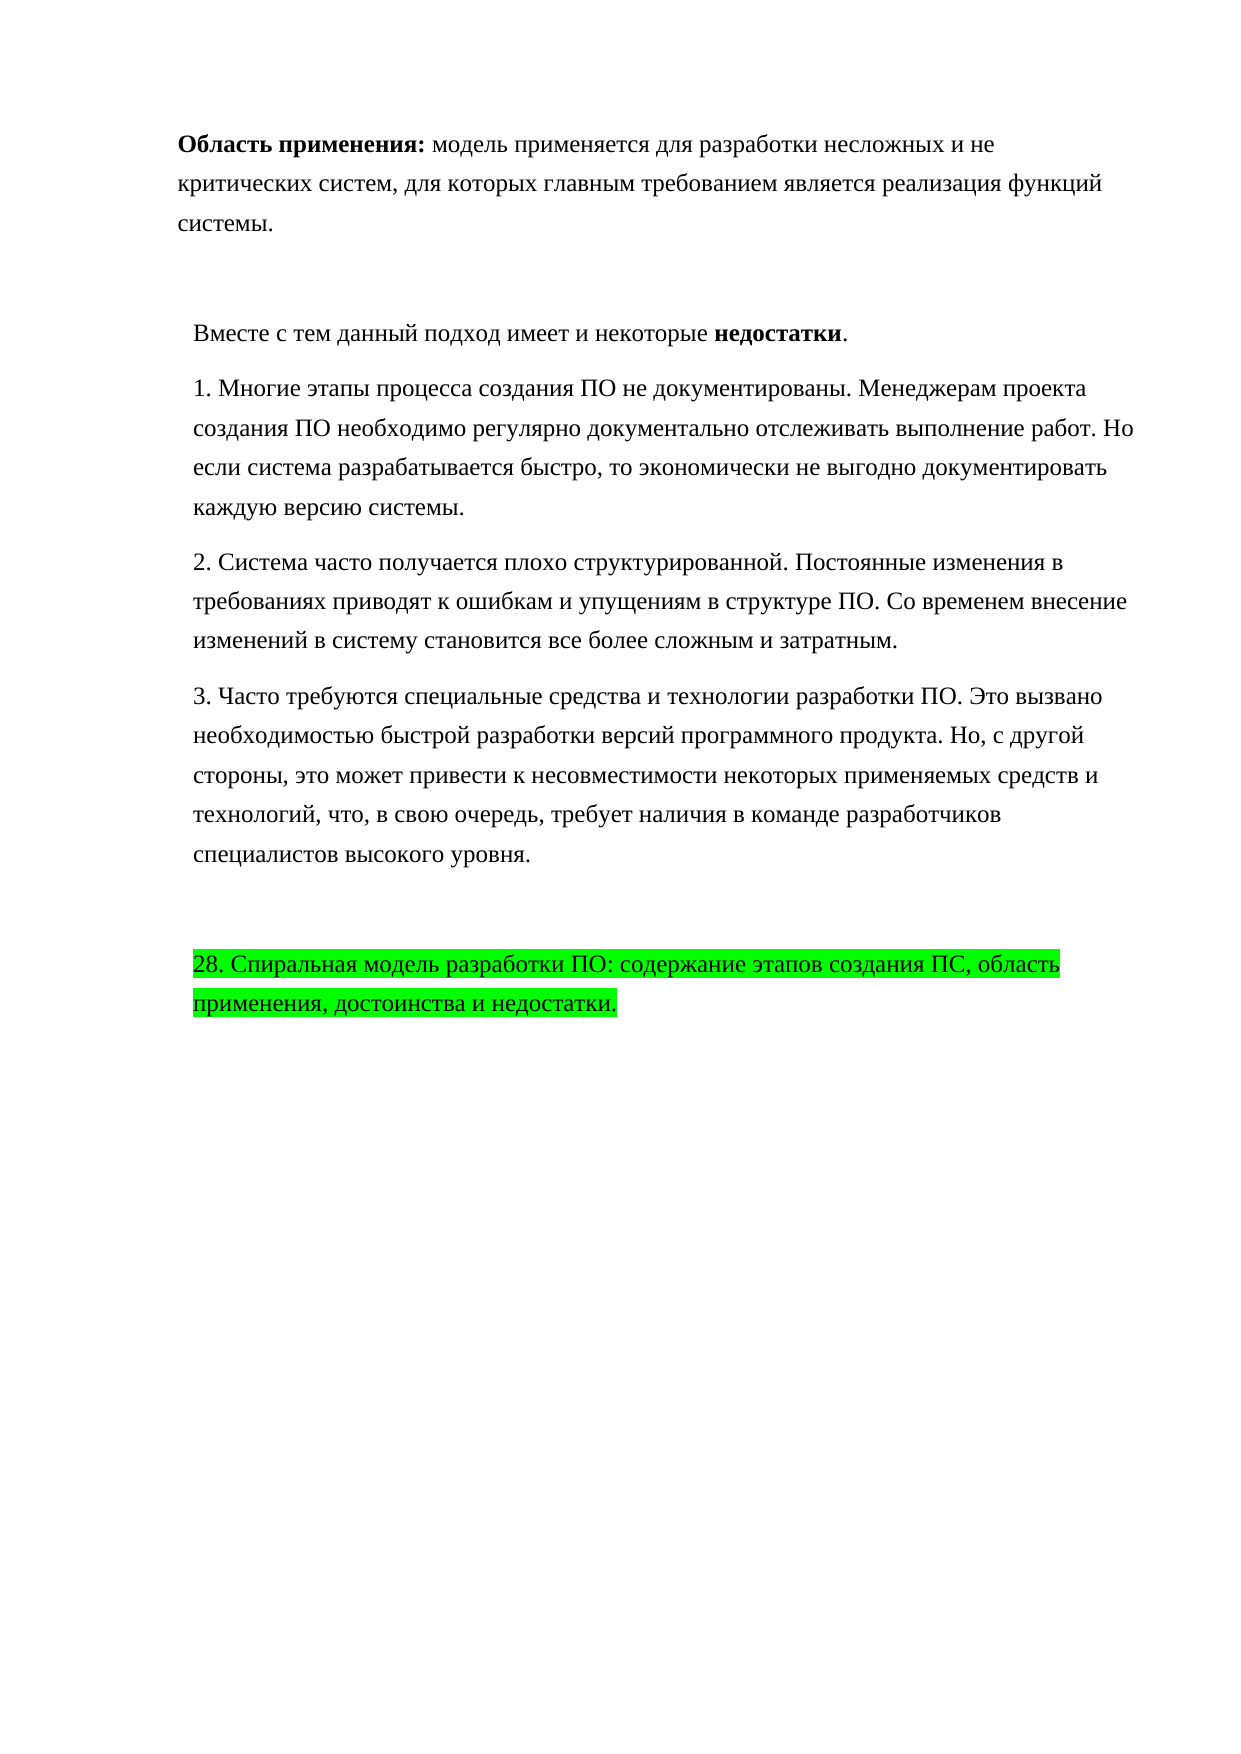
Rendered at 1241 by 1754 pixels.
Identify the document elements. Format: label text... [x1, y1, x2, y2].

text Область применения: модель применяется для разработки несложных и не критических систем, для которых главным требованием является реализация функций системы. [177, 118, 1136, 237]
text Вместе с тем данный подход имеет и некоторые недостатки. [193, 307, 1136, 347]
text 3. Часто требуются специальные средства и технологии разработки ПО. Это вызвано необходимостью быстрой разработки версий программного продукта. Но, с другой стороны, это может привести к несовместимости некоторых применяемых средств и технологий, что, в свою очередь, требует наличия в команде разработчиков специалистов высокого уровня. [193, 670, 1136, 867]
text 1. Многие этапы процесса создания ПО не документированы. Менеджерам проекта создания ПО необходимо регулярно документально отслеживать выполнение работ. Но если система разрабатывается быстро, то экономически не выгодно документировать каждую версию системы. [193, 362, 1136, 520]
text 2. Система часто получается плохо структурированной. Постоянные изменения в требованиях приводят к ошибкам и упущениям в структуре ПО. Со временем внесение изменений в систему становится все более сложным и затратным. [193, 536, 1136, 654]
text 28. Спиральная модель разработки ПО: содержание этапов создания ПС, область применения, достоинства и недостатки. [193, 938, 1136, 1017]
